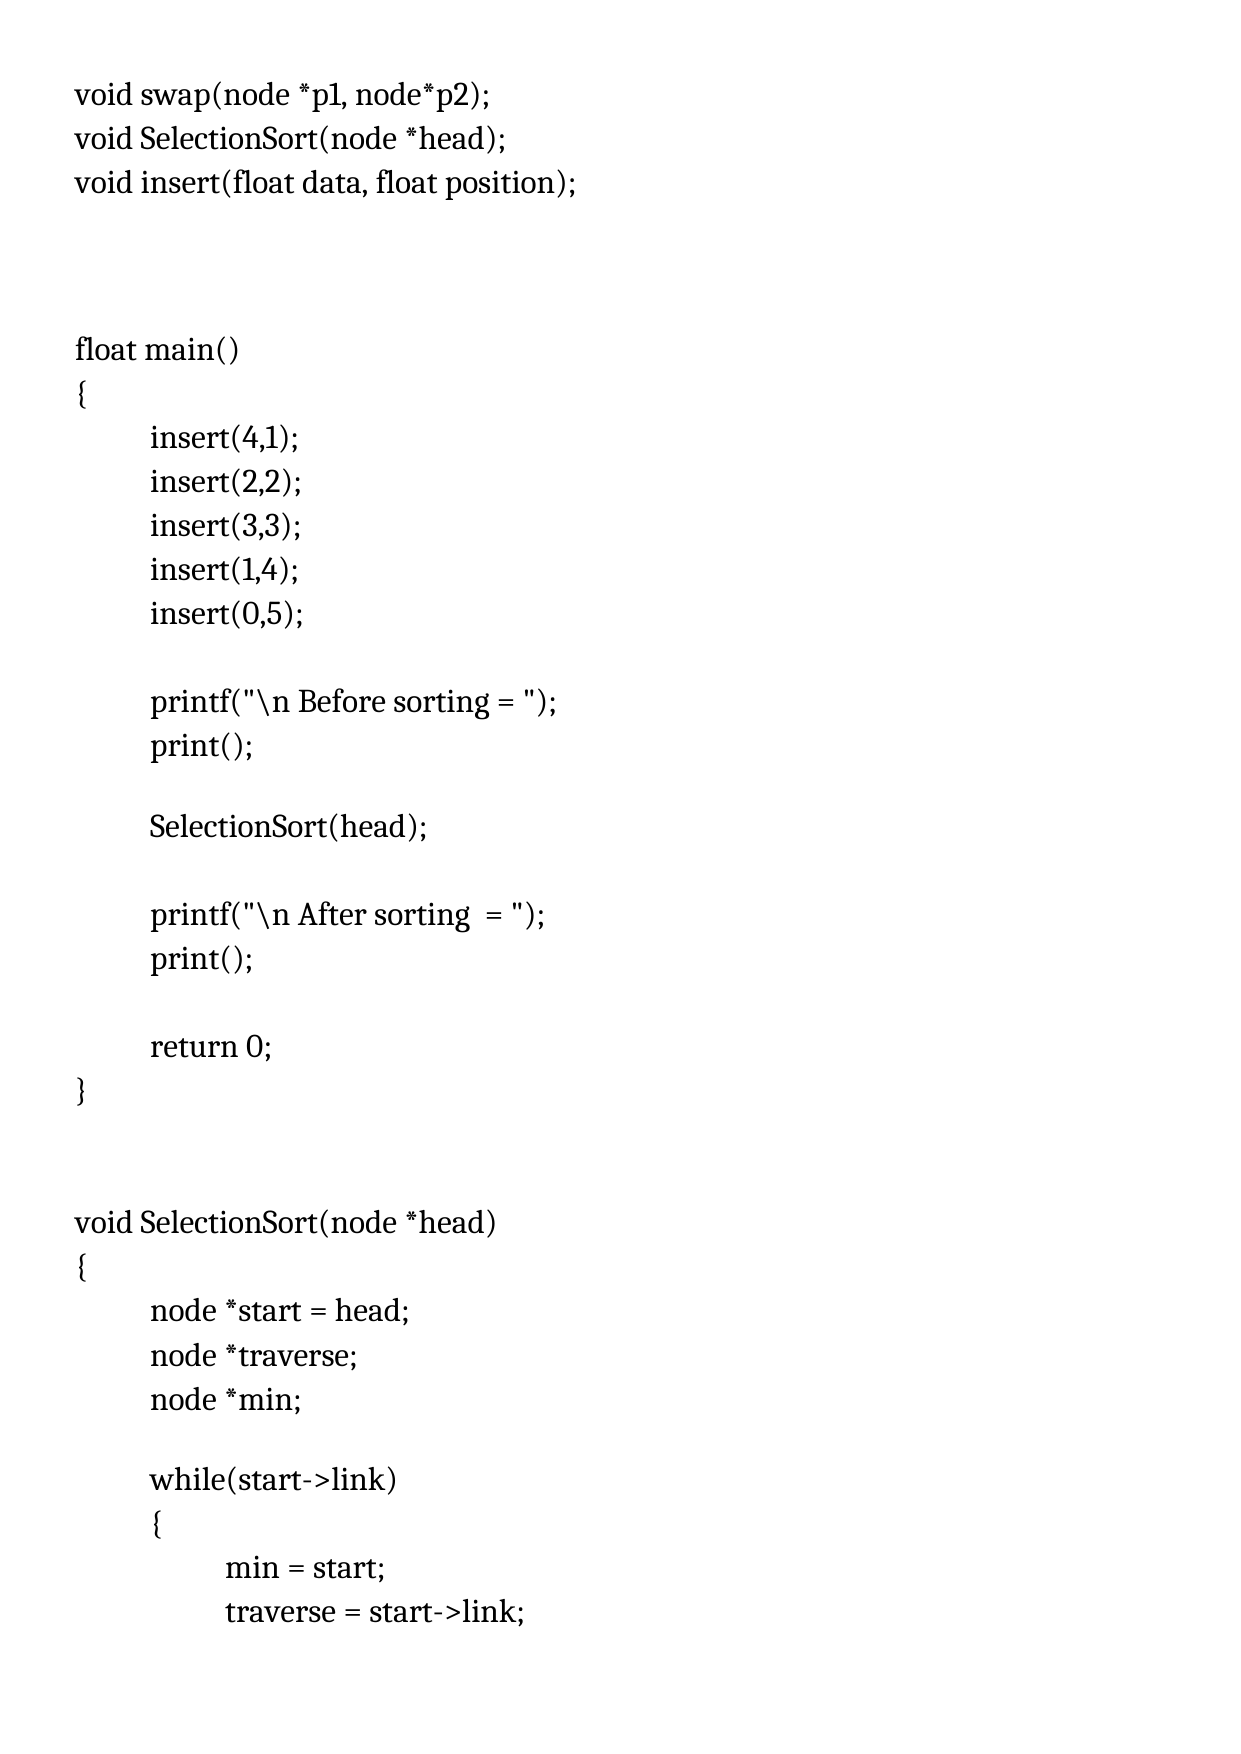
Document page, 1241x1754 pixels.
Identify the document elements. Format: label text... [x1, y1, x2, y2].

text print(); [75, 939, 1155, 978]
text print(); [75, 727, 1155, 765]
text float main() [75, 330, 1155, 369]
text insert(4,1); [75, 418, 1155, 457]
text min = start; [75, 1548, 1155, 1587]
text insert(0,5); [75, 595, 1155, 633]
text printf("\n Before sorting = "); [75, 683, 1155, 721]
text printf("\n After sorting = "); [75, 895, 1155, 934]
text { [75, 374, 1155, 413]
text { [75, 1504, 1155, 1543]
text void SelectionSort(node *head) [75, 1204, 1155, 1242]
text SelectionSort(head); [75, 807, 1155, 846]
text void insert(float data, float position); [75, 163, 1155, 201]
text void SelectionSort(node *head); [75, 119, 1155, 157]
text node *min; [75, 1380, 1155, 1418]
text insert(3,3); [75, 507, 1155, 545]
text traverse = start->link; [75, 1592, 1155, 1631]
text insert(1,4); [75, 551, 1155, 589]
text while(start->link) [75, 1460, 1155, 1499]
text node *start = head; [75, 1292, 1155, 1330]
text void swap(node *p1, node*p2); [75, 75, 1155, 113]
text return 0; [75, 1027, 1155, 1066]
text node *traverse; [75, 1336, 1155, 1374]
text } [75, 1072, 1155, 1110]
text { [75, 1248, 1155, 1286]
text insert(2,2); [75, 462, 1155, 501]
